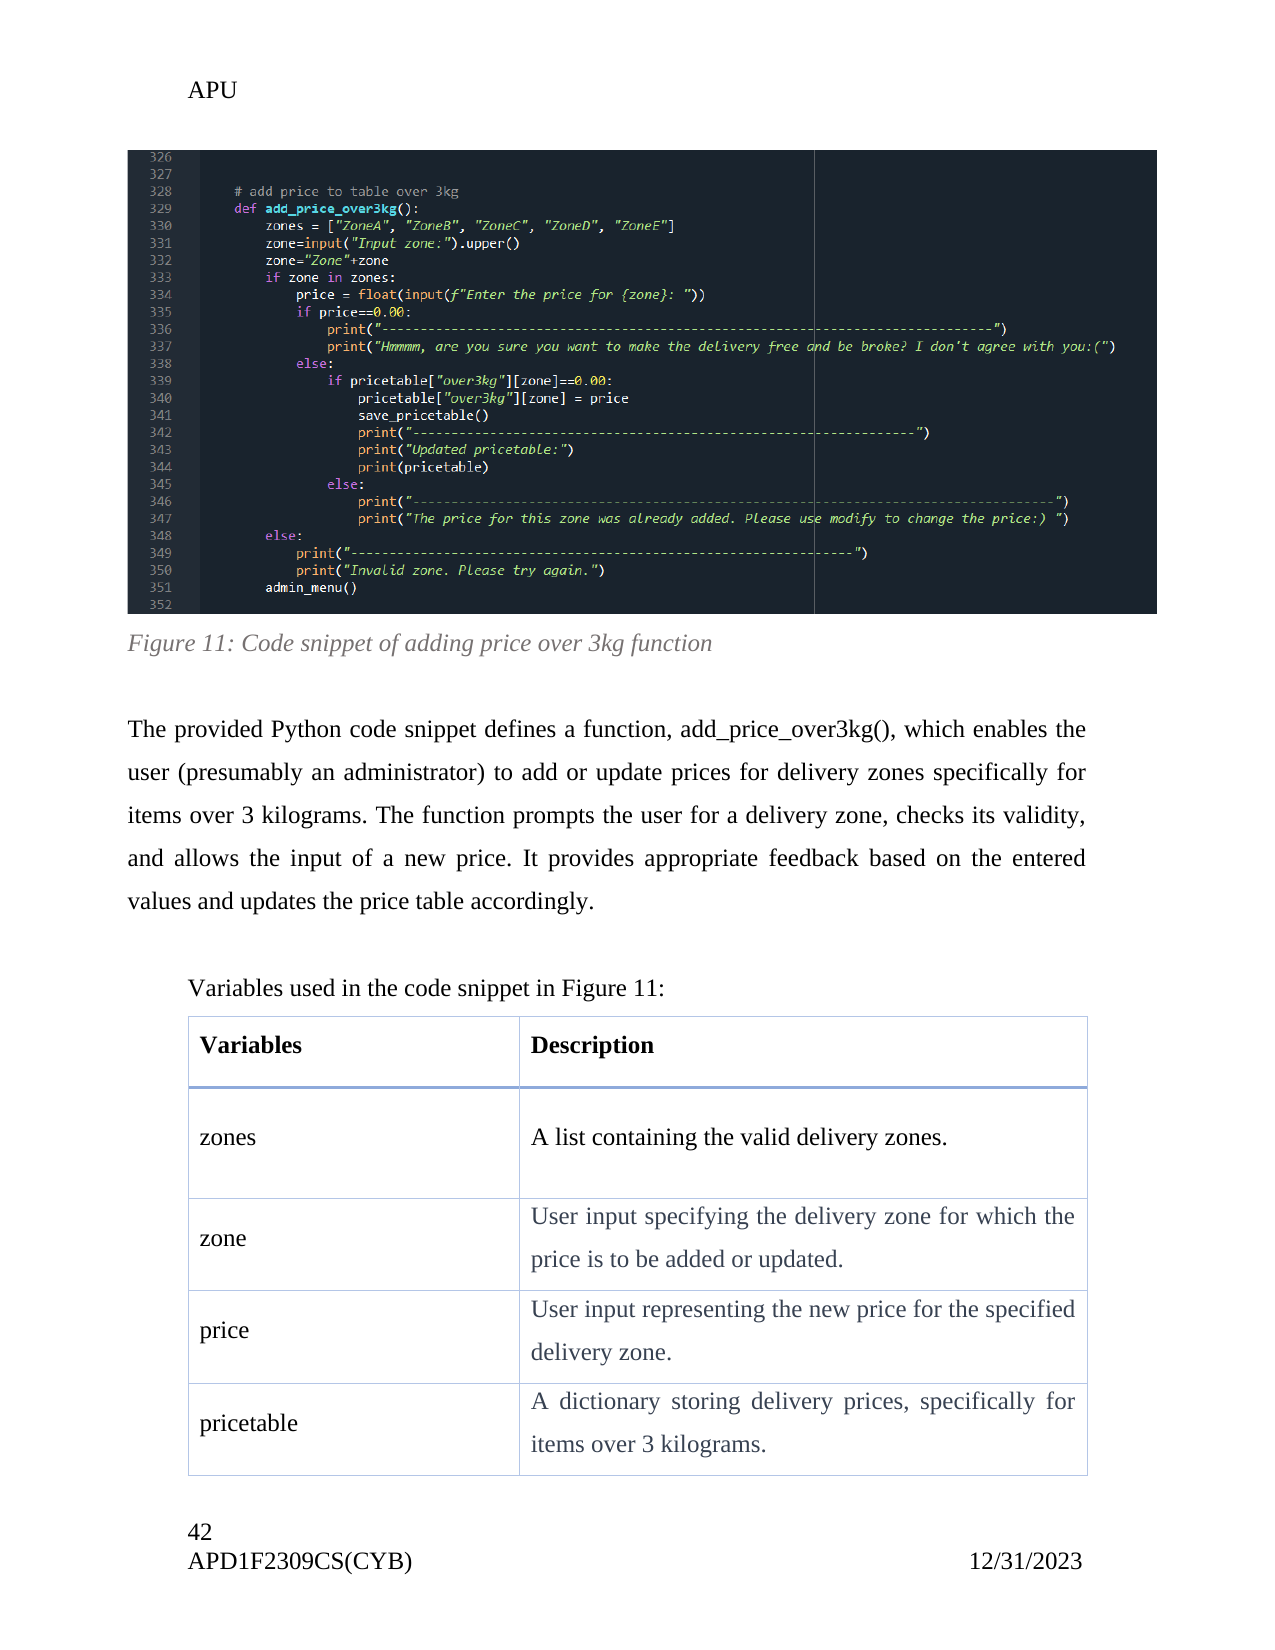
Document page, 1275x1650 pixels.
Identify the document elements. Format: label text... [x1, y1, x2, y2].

text Variables used in the code snippet in Figure 11: [187, 973, 1087, 1001]
text Figure 11: Code snippet of adding price over 3kg function [127, 614, 1087, 656]
table_cell zones [189, 1089, 519, 1198]
table_cell pricetable [189, 1384, 519, 1475]
table_cell zone [189, 1199, 519, 1290]
text The provided Python code snippet defines a function, add_price_over3kg(), which enables the user (presumably an administrator) to add or update prices for delivery zones specifically for items over 3 kilograms. The function prompts the user for a delivery zone, checks its validity, and allows the input of a new price. It provides appropriate feedback based on the entered values and updates the price table accordingly. [127, 714, 1087, 915]
table_cell A dictionary storing delivery prices, specifically for items over 3 kilograms. [520, 1384, 1087, 1475]
table_cell User input representing the new price for the specified delivery zone. [520, 1291, 1087, 1383]
table_header Variables [189, 1017, 519, 1086]
table_cell A list containing the valid delivery zones. [520, 1089, 1087, 1198]
table_cell User input specifying the delivery zone for which the price is to be added or updated. [520, 1199, 1087, 1290]
picture [127, 150, 1157, 614]
table_header Description [520, 1017, 1087, 1086]
table_cell price [189, 1291, 519, 1383]
